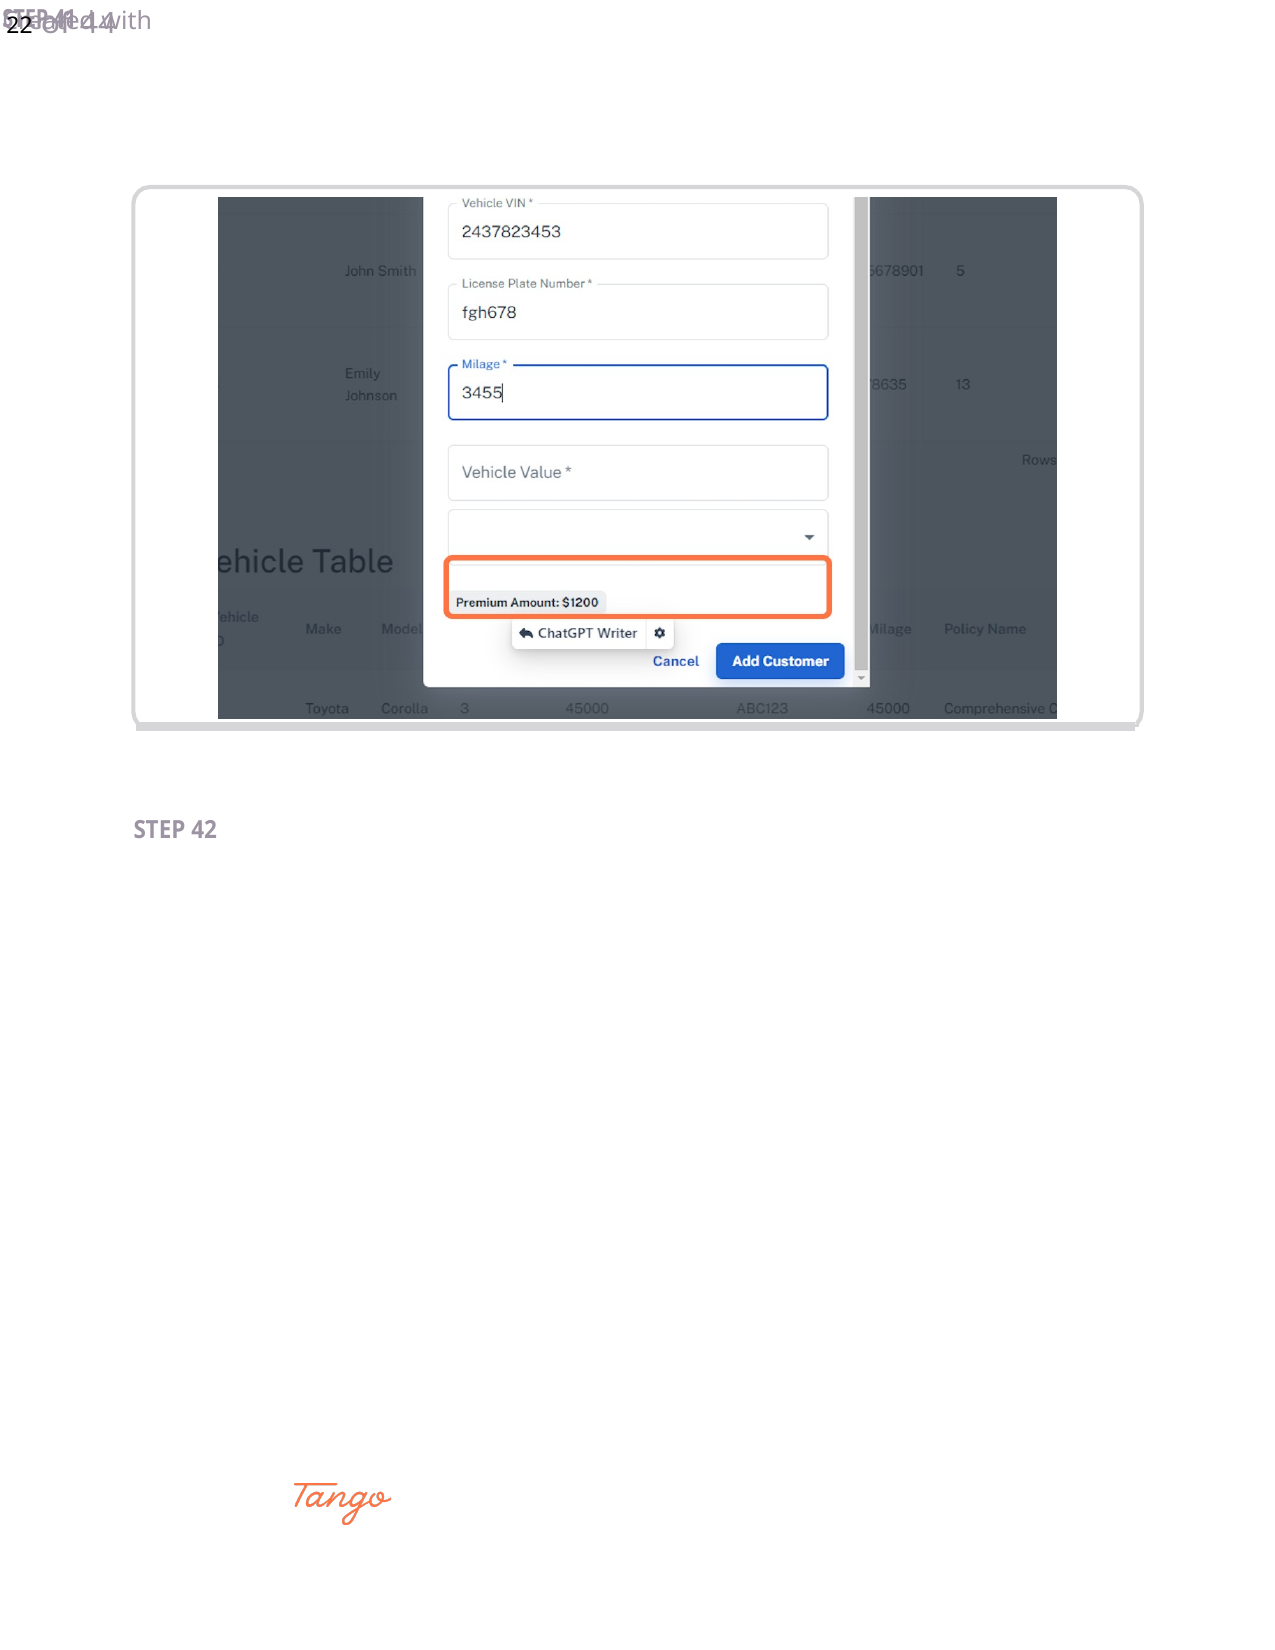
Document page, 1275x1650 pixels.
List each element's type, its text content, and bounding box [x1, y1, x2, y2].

picture [218, 197, 1057, 719]
picture [294, 1483, 392, 1525]
text STEP 42 [133, 812, 1156, 846]
